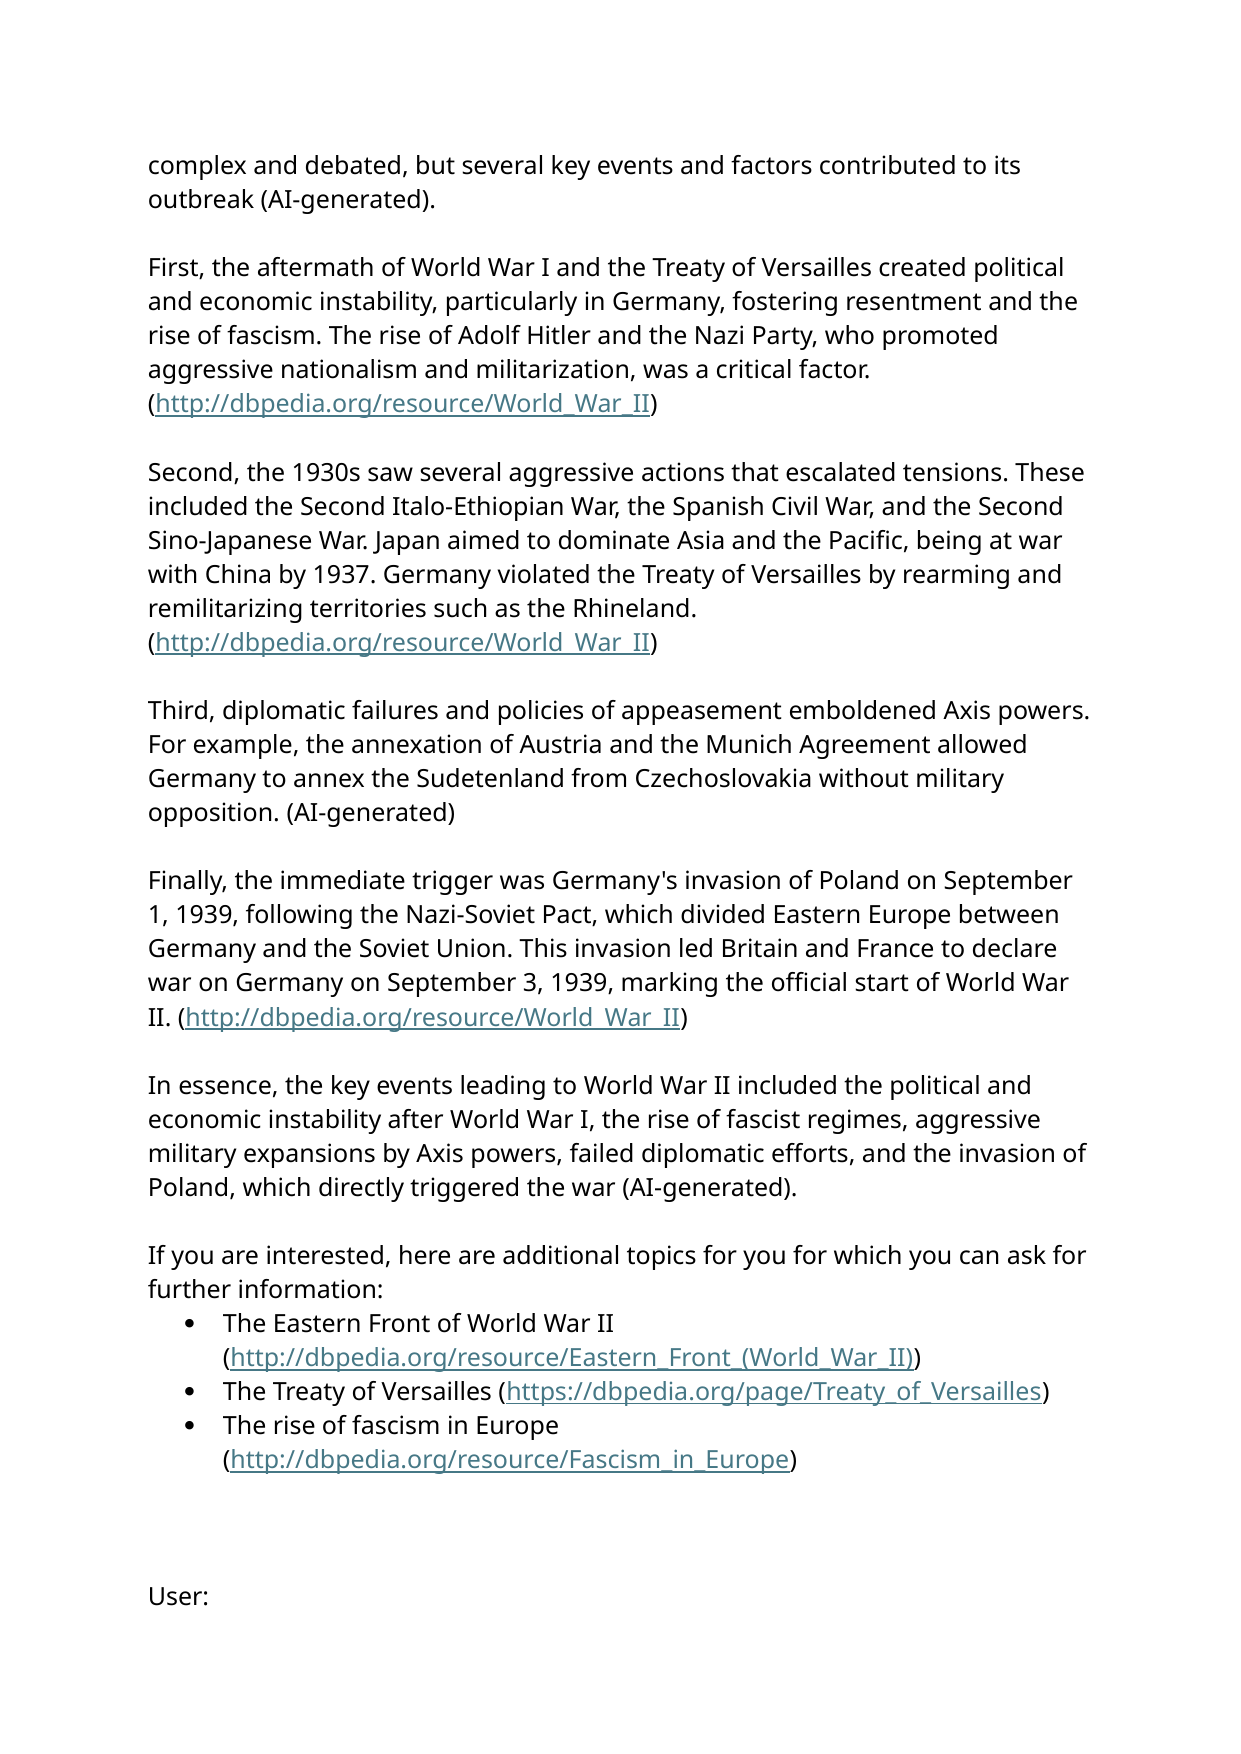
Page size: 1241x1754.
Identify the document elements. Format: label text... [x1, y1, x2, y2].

text If you are interested, here are additional topics for you for which you can ask for further information: [148, 1238, 1093, 1306]
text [148, 148, 1093, 216]
text Finally, the immediate trigger was Germany's invasion of Poland on September 1, 1939, following the Nazi-Soviet Pact, which divided Eastern Europe between Germany and the Soviet Union. This invasion led Britain and France to declare war on Germany on September 3, 1939, marking the official start of World War II. (http://dbpedia.org/resource/World_War_II) [148, 863, 1093, 1033]
text In essence, the key events leading to World War II included the political and economic instability after World War I, the rise of fascist regimes, aggressive military expansions by Axis powers, failed diplomatic efforts, and the invasion of Poland, which directly triggered the war (AI-generated). [148, 1067, 1093, 1203]
text Third, diplomatic failures and policies of appeasement emboldened Axis powers. For example, the annexation of Austria and the Munich Agreement allowed Germany to annex the Sudetenland from Czechoslovakia without military opposition. (AI-generated) [148, 693, 1093, 829]
text User: [148, 1578, 1093, 1612]
list The Treaty of Versailles (https://dbpedia.org/page/Treaty_of_Versailles) [185, 1374, 1093, 1408]
text First, the aftermath of World War I and the Treaty of Versailles created political and economic instability, particularly in Germany, fostering resentment and the rise of fascism. The rise of Adolf Hitler and the Nazi Party, who promoted aggressive nationalism and militarization, was a critical factor. (http://dbpedia.org/resource/World_War_II) [148, 250, 1093, 420]
list The Eastern Front of World War II (http://dbpedia.org/resource/Eastern_Front_(World_War_II)) [185, 1306, 1093, 1374]
text Second, the 1930s saw several aggressive actions that escalated tensions. These included the Second Italo-Ethiopian War, the Spanish Civil War, and the Second Sino-Japanese War. Japan aimed to dominate Asia and the Pacific, being at war with China by 1937. Germany violated the Treaty of Versailles by rearming and remilitarizing territories such as the Rhineland. (http://dbpedia.org/resource/World_War_II) [148, 454, 1093, 658]
list The rise of fascism in Europe (http://dbpedia.org/resource/Fascism_in_Europe) [185, 1408, 1093, 1476]
